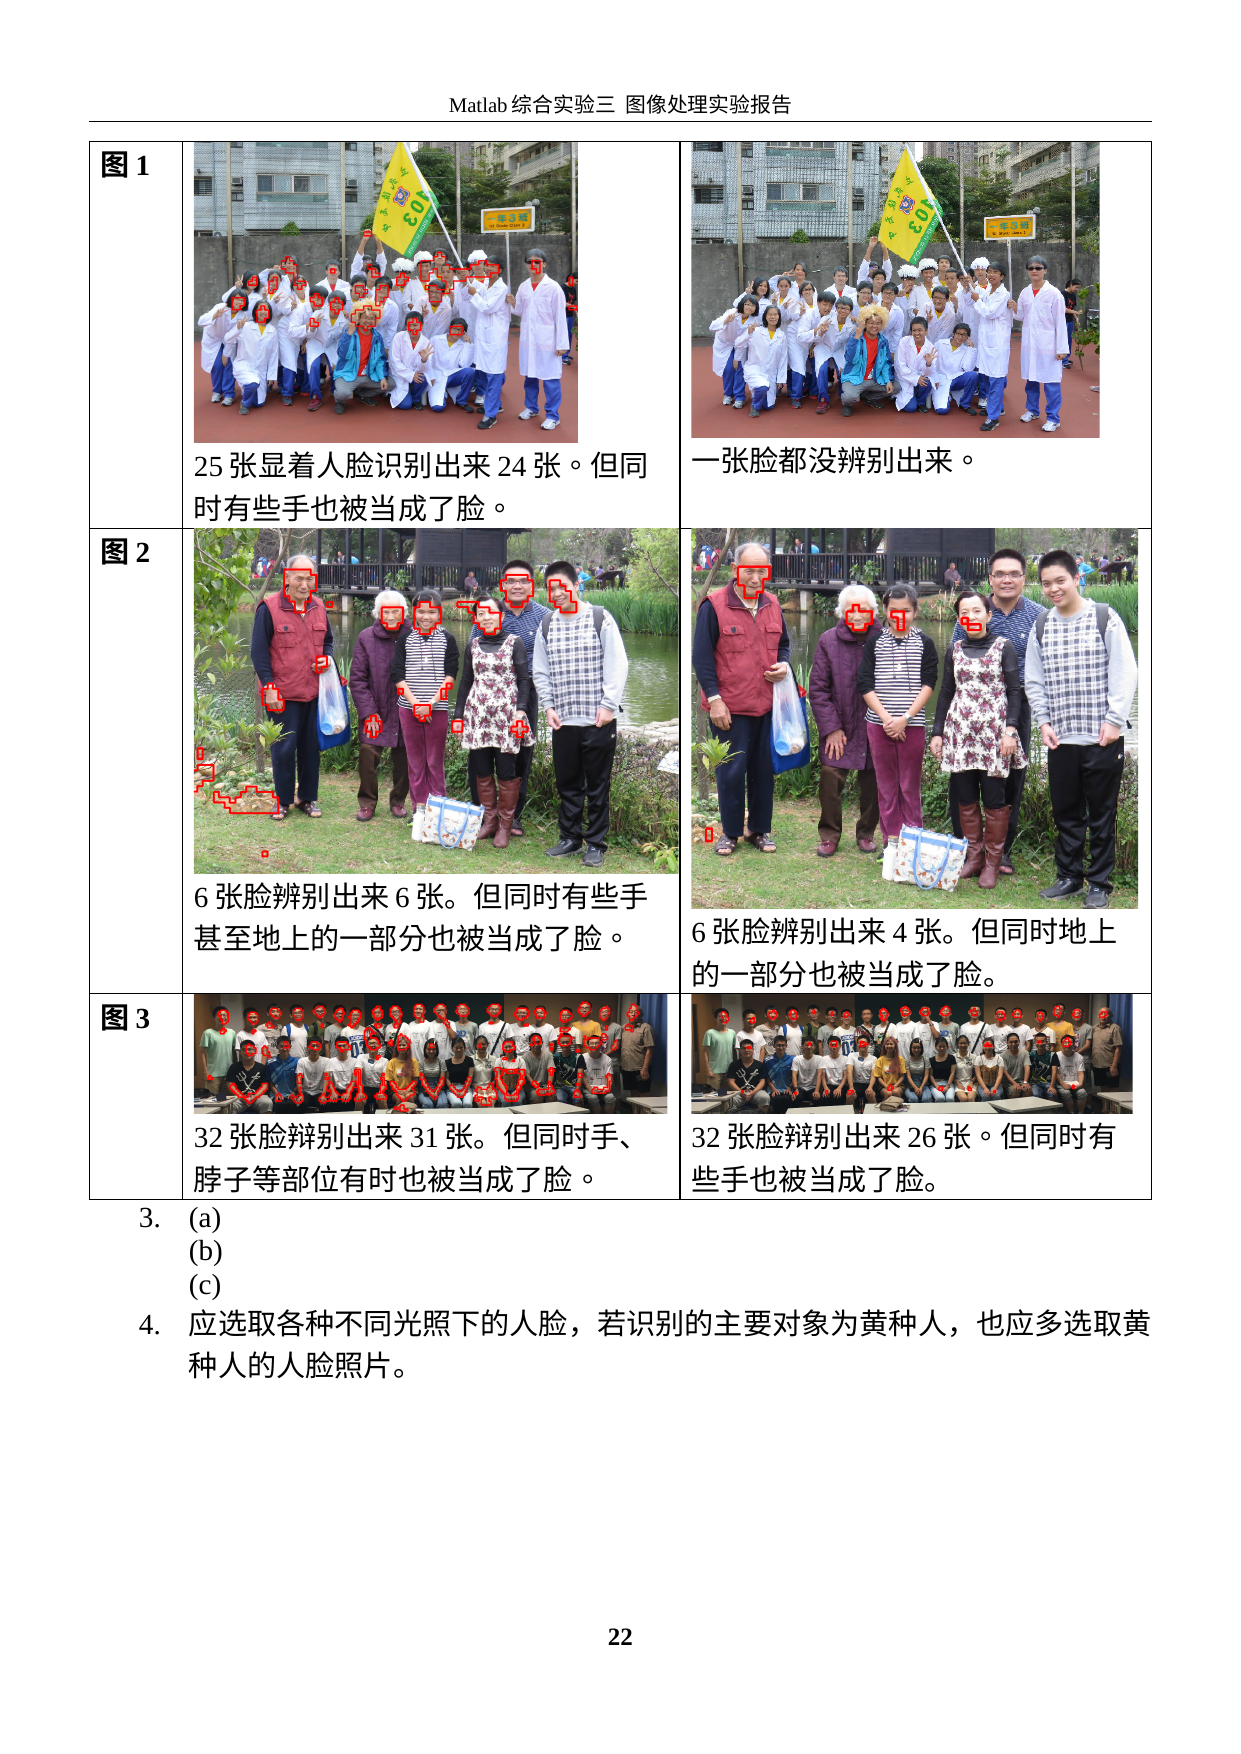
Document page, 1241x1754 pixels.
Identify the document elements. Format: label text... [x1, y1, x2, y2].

picture [691, 528, 1139, 909]
picture [193, 528, 679, 874]
table_cell 6张脸辨别出来6张。但同时有些手甚至地上的一部分也被当成了脸。 [183, 529, 679, 993]
picture [691, 142, 1100, 438]
table_cell 一张脸都没辨别出来。 [681, 142, 1151, 527]
list (b) [189, 1233, 1152, 1267]
table_cell 32张脸辩别出来26张。但同时有些手也被当成了脸。 [681, 994, 1151, 1199]
table_cell 6张脸辨别出来4张。但同时地上的一部分也被当成了脸。 [681, 529, 1151, 993]
list 应选取各种不同光照下的人脸，若识别的主要对象为黄种人，也应多选取黄种人的人脸照片。 [139, 1300, 1152, 1385]
table_cell 图1 [90, 142, 182, 527]
table_cell 图2 [90, 529, 182, 993]
picture [193, 994, 668, 1114]
picture [691, 994, 1133, 1114]
list (a) [139, 1200, 1152, 1233]
picture [193, 142, 578, 443]
table_cell 32张脸辩别出来31张。但同时手、脖子等部位有时也被当成了脸。 [183, 994, 679, 1199]
table_cell 图3 [90, 994, 182, 1199]
table_cell 25张显着人脸识别出来24张。但同时有些手也被当成了脸。 [183, 142, 679, 527]
list (c) [189, 1267, 1152, 1300]
